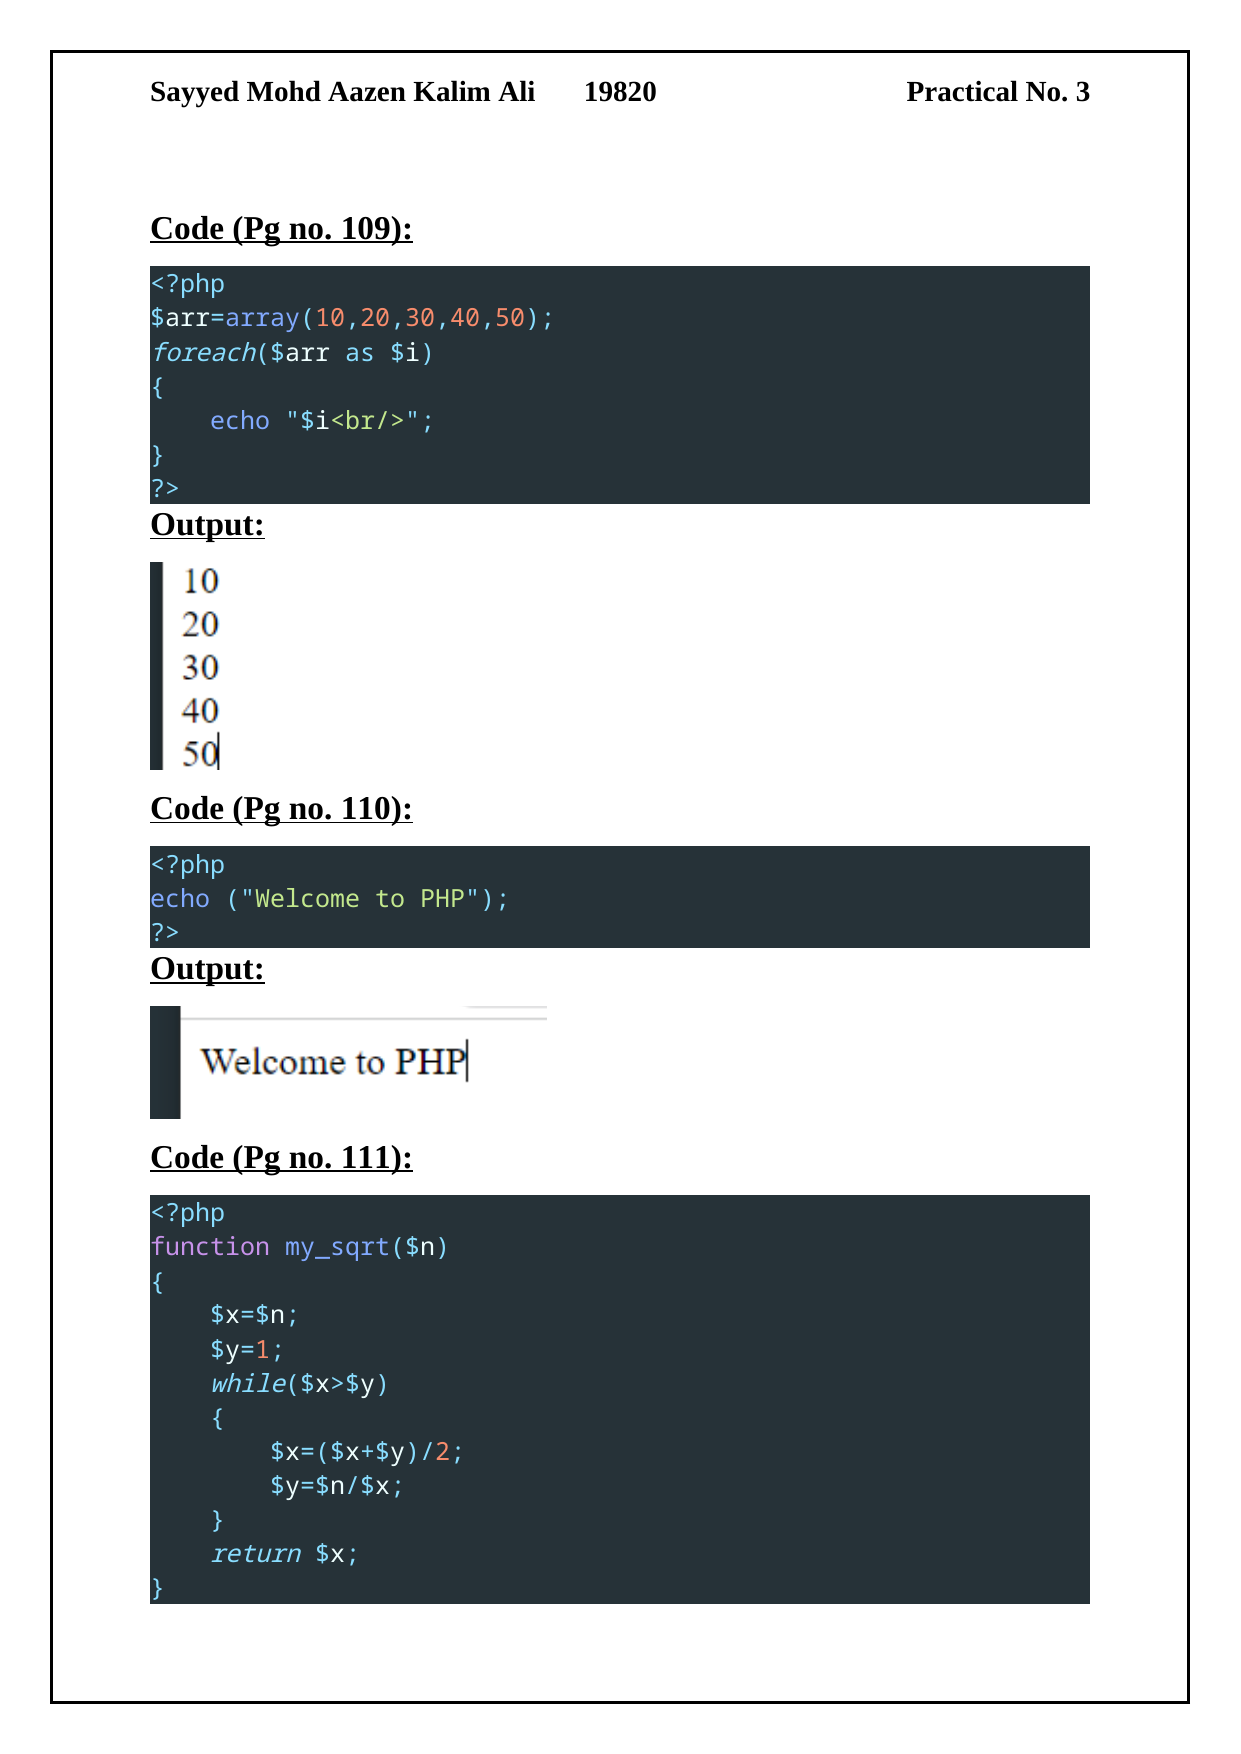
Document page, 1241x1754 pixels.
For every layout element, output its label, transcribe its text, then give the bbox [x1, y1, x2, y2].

picture [150, 1006, 547, 1119]
text $y=1; [150, 1331, 1090, 1365]
text while($x>$y) [150, 1365, 1090, 1399]
text $y=$n/$x; [150, 1467, 1090, 1502]
text } [150, 1502, 1090, 1536]
text { [150, 368, 1090, 402]
text <?php [150, 266, 1090, 300]
text ?> [150, 914, 1090, 948]
text <?php [150, 1195, 1090, 1229]
text } [150, 436, 1090, 470]
text { [150, 1263, 1090, 1297]
text } [150, 1570, 1090, 1604]
text $x=($x+$y)/2; [150, 1433, 1090, 1467]
text Code (Pg no. 111): [150, 1137, 1090, 1175]
text echo "$i<br/>"; [150, 402, 1090, 436]
picture [150, 562, 275, 770]
text ?> [150, 470, 1090, 504]
text $x=$n; [150, 1297, 1090, 1331]
text { [150, 1399, 1090, 1433]
text Code (Pg no. 109): [150, 208, 1090, 246]
text echo ("Welcome to PHP"); [150, 880, 1090, 914]
text Code (Pg no. 110): [150, 788, 1090, 827]
text $arr=array(10,20,30,40,50); [150, 300, 1090, 334]
text Output: [150, 504, 1090, 543]
text foreach($arr as $i) [150, 334, 1090, 368]
text <?php [150, 846, 1090, 880]
text function my_sqrt($n) [150, 1229, 1090, 1263]
text Output: [150, 948, 1090, 987]
text return $x; [150, 1536, 1090, 1570]
